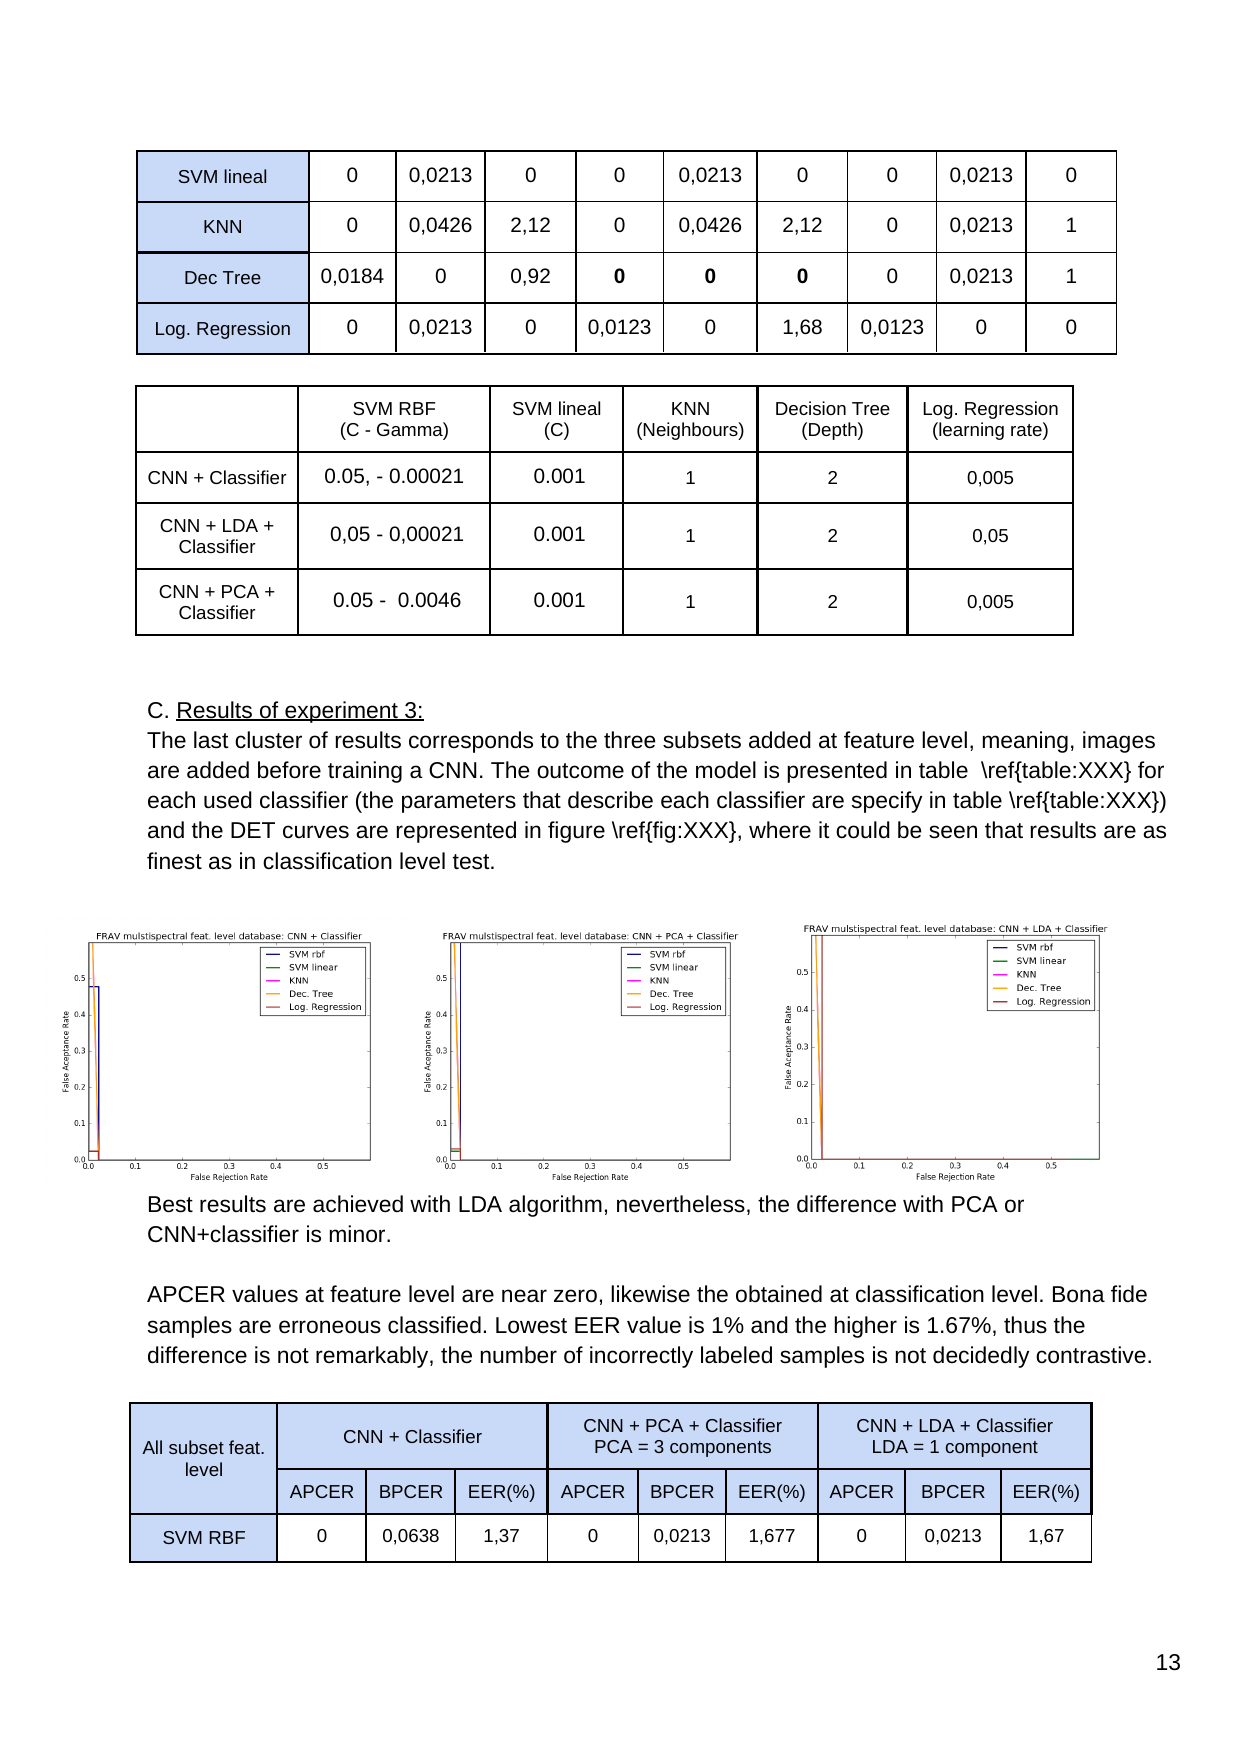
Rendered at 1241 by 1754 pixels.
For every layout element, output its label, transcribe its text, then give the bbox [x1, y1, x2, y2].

table_cell 0 [577, 152, 663, 201]
table_cell 0,0184 [310, 253, 395, 302]
table_cell 0,05 - 0,00021 [299, 504, 489, 568]
table_cell 1,677 [726, 1515, 817, 1561]
table_header CNN + LDA + Classifier LDA = 1 component [819, 1404, 1090, 1468]
table_cell 0.001 [491, 453, 622, 502]
table_cell 0 [848, 152, 936, 201]
table_cell 0 [278, 1515, 365, 1561]
table_cell 0 [848, 202, 936, 251]
table_cell 0.001 [491, 570, 622, 634]
table_cell 0 [937, 304, 1026, 353]
table_cell 2,12 [486, 202, 575, 251]
table_header SVM lineal (C) [491, 387, 622, 451]
table_cell 2 [759, 504, 906, 568]
table_cell 0,0213 [664, 152, 756, 201]
table_cell 2 [759, 453, 906, 502]
table_cell 2,12 [758, 202, 847, 251]
table_cell 0 [397, 253, 484, 302]
table_cell 0 [1026, 304, 1116, 353]
table_cell BPCER [367, 1470, 454, 1513]
table_header [137, 387, 297, 451]
table_cell 1 [1027, 202, 1116, 251]
table_cell 1,37 [456, 1515, 547, 1561]
table_cell 0,0213 [937, 152, 1025, 201]
table_cell 0,0213 [906, 1515, 1000, 1561]
table_cell EER(%) [456, 1470, 546, 1513]
table_header Decision Tree (Depth) [759, 387, 906, 451]
table_cell 1 [624, 504, 756, 568]
table_header Log. Regression (learning rate) [909, 387, 1072, 451]
table_cell 0.05 - 0.0046 [299, 570, 489, 634]
table_cell 0 [758, 253, 847, 302]
table_cell BPCER [639, 1470, 725, 1513]
table_cell 0 [486, 152, 575, 201]
table_header CNN + Classifier [278, 1404, 546, 1468]
table_cell EER(%) [727, 1470, 817, 1513]
table_cell KNN [138, 203, 308, 251]
text APCER values at feature level are near zero, likewise the obtained at classification level. Bona fide samples are erroneous classified. Lowest EER value is 1% and the higher is 1.67%, thus the difference is not remarkably, the number of incorrectly labeled samples is not decidedly contrastive. [147, 1281, 1181, 1368]
table_cell 0,0123 [848, 304, 937, 353]
table_cell 1,68 [757, 304, 848, 353]
text Best results are achieved with LDA algorithm, nevertheless, the difference with PCA or CNN+classifier is minor. [147, 1191, 1181, 1247]
table_cell 0 [310, 202, 395, 251]
table_cell 0,92 [486, 253, 575, 302]
table_cell 0,0213 [937, 202, 1025, 251]
table_header SVM RBF (C - Gamma) [299, 387, 489, 451]
table_cell 0,0123 [576, 304, 663, 353]
table_cell 0 [664, 253, 756, 302]
table_cell CNN + PCA + Classifier [137, 570, 297, 634]
table_cell 0 [485, 304, 576, 353]
picture [43, 908, 1136, 1187]
table_cell APCER [819, 1470, 904, 1513]
table_cell APCER [278, 1470, 365, 1513]
table_cell CNN + Classifier [137, 453, 297, 502]
table_cell 0 [1027, 152, 1116, 201]
table_cell 0,0638 [367, 1515, 455, 1561]
table_header CNN + PCA + Classifier PCA = 3 components [549, 1404, 817, 1468]
table_cell 0,0426 [397, 202, 484, 251]
table_cell 0,05 [909, 504, 1072, 568]
table_cell SVM lineal [138, 152, 308, 201]
table_cell 0 [848, 253, 936, 302]
table_cell 0,005 [909, 453, 1072, 502]
table_cell 0,0213 [937, 253, 1025, 302]
table_cell 1 [624, 453, 756, 502]
table_cell EER(%) [1002, 1470, 1090, 1513]
table_header KNN (Neighbours) [624, 387, 756, 451]
table_cell 0,0426 [664, 202, 756, 251]
table_cell 0 [577, 253, 663, 302]
table_cell 1 [624, 570, 756, 634]
table_cell APCER [549, 1470, 637, 1513]
table_cell BPCER [906, 1470, 1000, 1513]
table_cell 1,67 [1002, 1515, 1091, 1561]
text C. Results of experiment 3: [147, 697, 1181, 723]
table_cell 0,005 [909, 570, 1072, 634]
table_cell CNN + LDA + Classifier [137, 504, 297, 568]
table_cell 0 [577, 202, 663, 251]
table_cell Log. Regression [138, 304, 308, 353]
table_cell 0 [310, 304, 396, 353]
table_header All subset feat. level [131, 1404, 276, 1513]
table_cell 1 [1027, 253, 1116, 302]
table_cell Dec Tree [138, 254, 308, 302]
text The last cluster of results corresponds to the three subsets added at feature level, meaning, images are added before training a CNN. The outcome of the model is presented in table \ref{table:XXX} for each used classifier (the parameters that describe each classifier are specify in table \ref{table:XXX}) and the DET curves are represented in figure \ref{fig:XXX}, where it could be seen that results are as finest as in classification level test. [147, 727, 1181, 874]
table_cell 0 [548, 1515, 638, 1561]
table_cell 0 [819, 1515, 905, 1561]
table_cell 0.001 [491, 504, 622, 568]
table_cell 0 [758, 152, 847, 201]
table_cell 2 [759, 570, 906, 634]
table_cell 0 [310, 152, 395, 201]
table_cell 0,0213 [396, 304, 485, 353]
table_cell 0,0213 [397, 152, 484, 201]
table_cell 0.05, - 0.00021 [299, 453, 489, 502]
table_cell 0,0213 [639, 1515, 725, 1561]
table_cell SVM RBF [131, 1515, 276, 1561]
table_cell 0 [663, 304, 757, 353]
